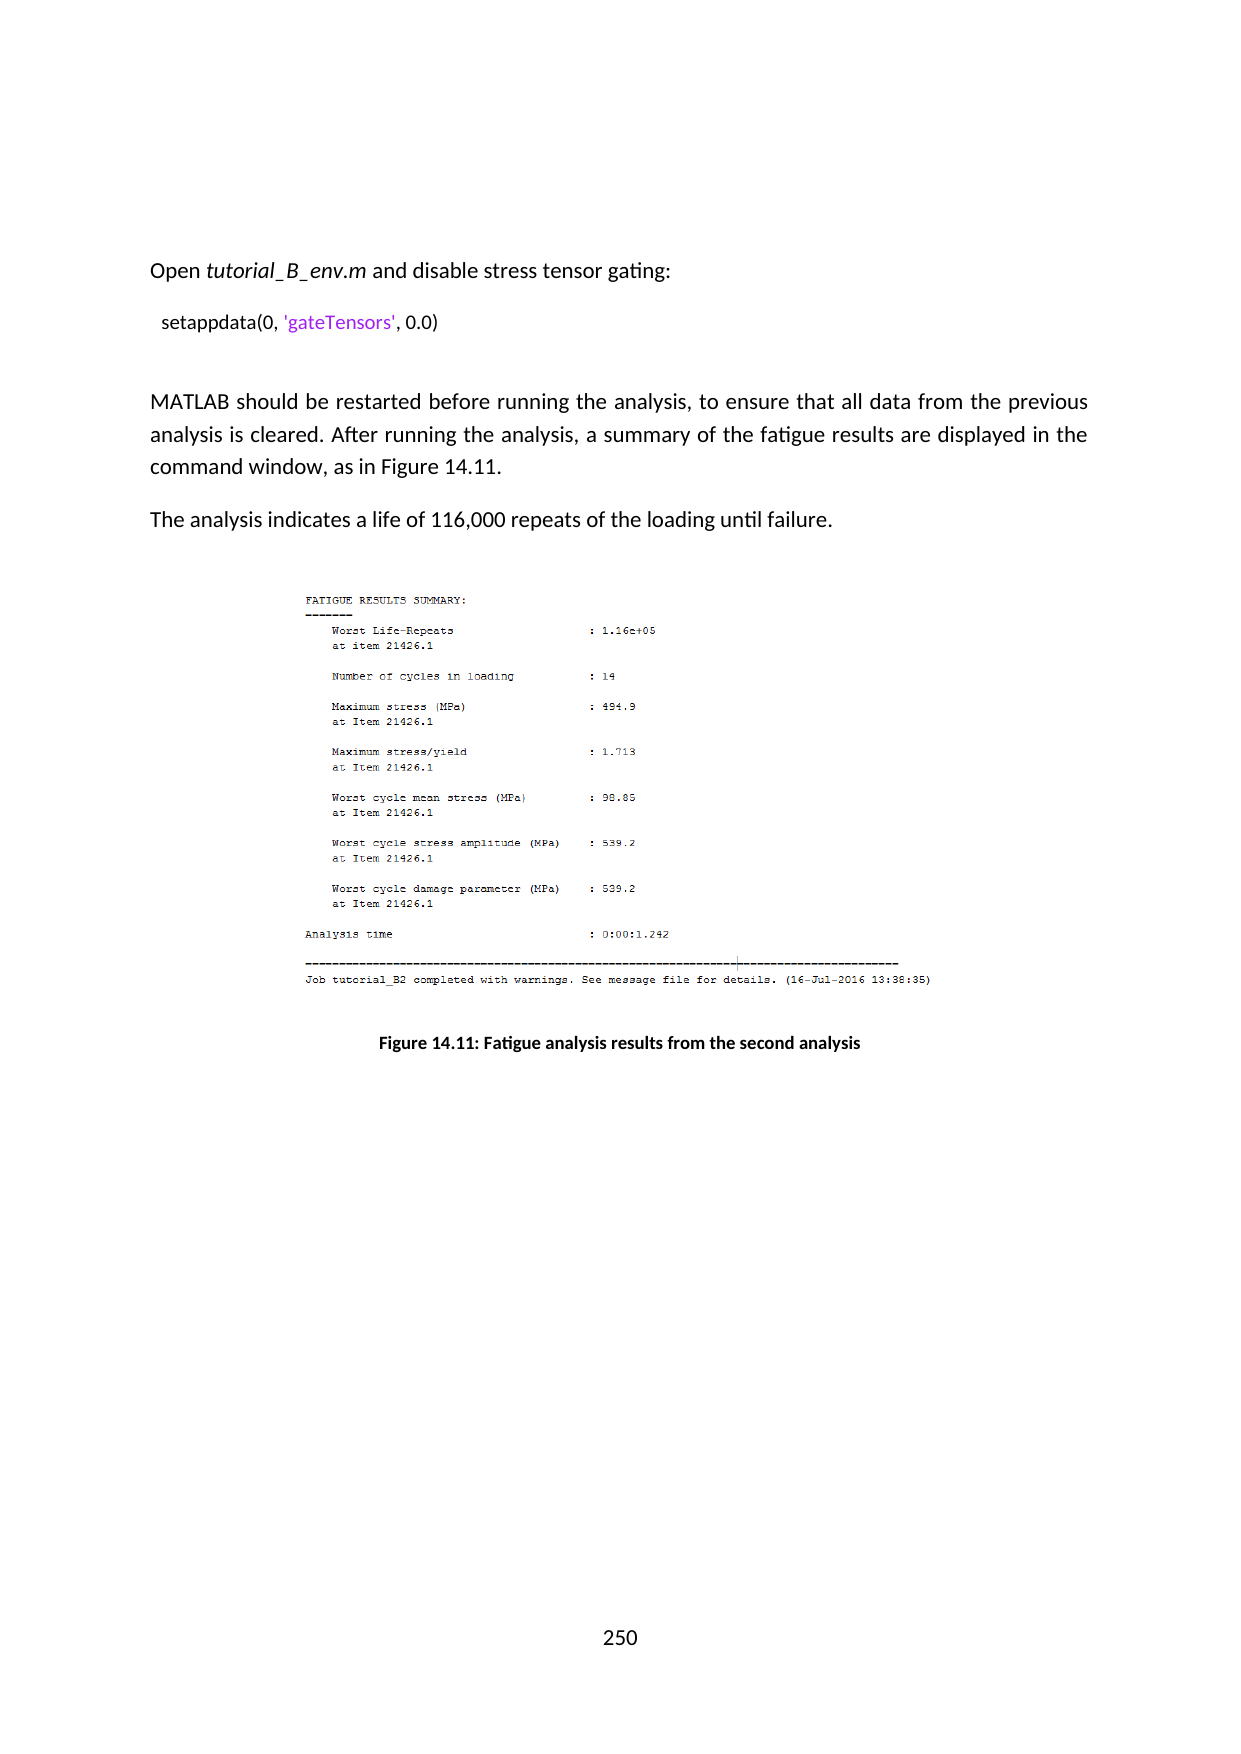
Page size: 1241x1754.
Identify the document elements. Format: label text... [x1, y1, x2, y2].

text MATLAB should be restarted before running the analysis, to ensure that all data from the previous analysis is cleared. After running the analysis, a summary of the fatigue results are displayed in the command window, as in Figure 14.11. [150, 387, 1090, 480]
picture [304, 593, 936, 991]
text Open tutorial_B_env.m and disable stress tensor gating: [150, 256, 1090, 284]
text The analysis indicates a life of 116,000 repeats of the loading until failure. [150, 505, 1090, 533]
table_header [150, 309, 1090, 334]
